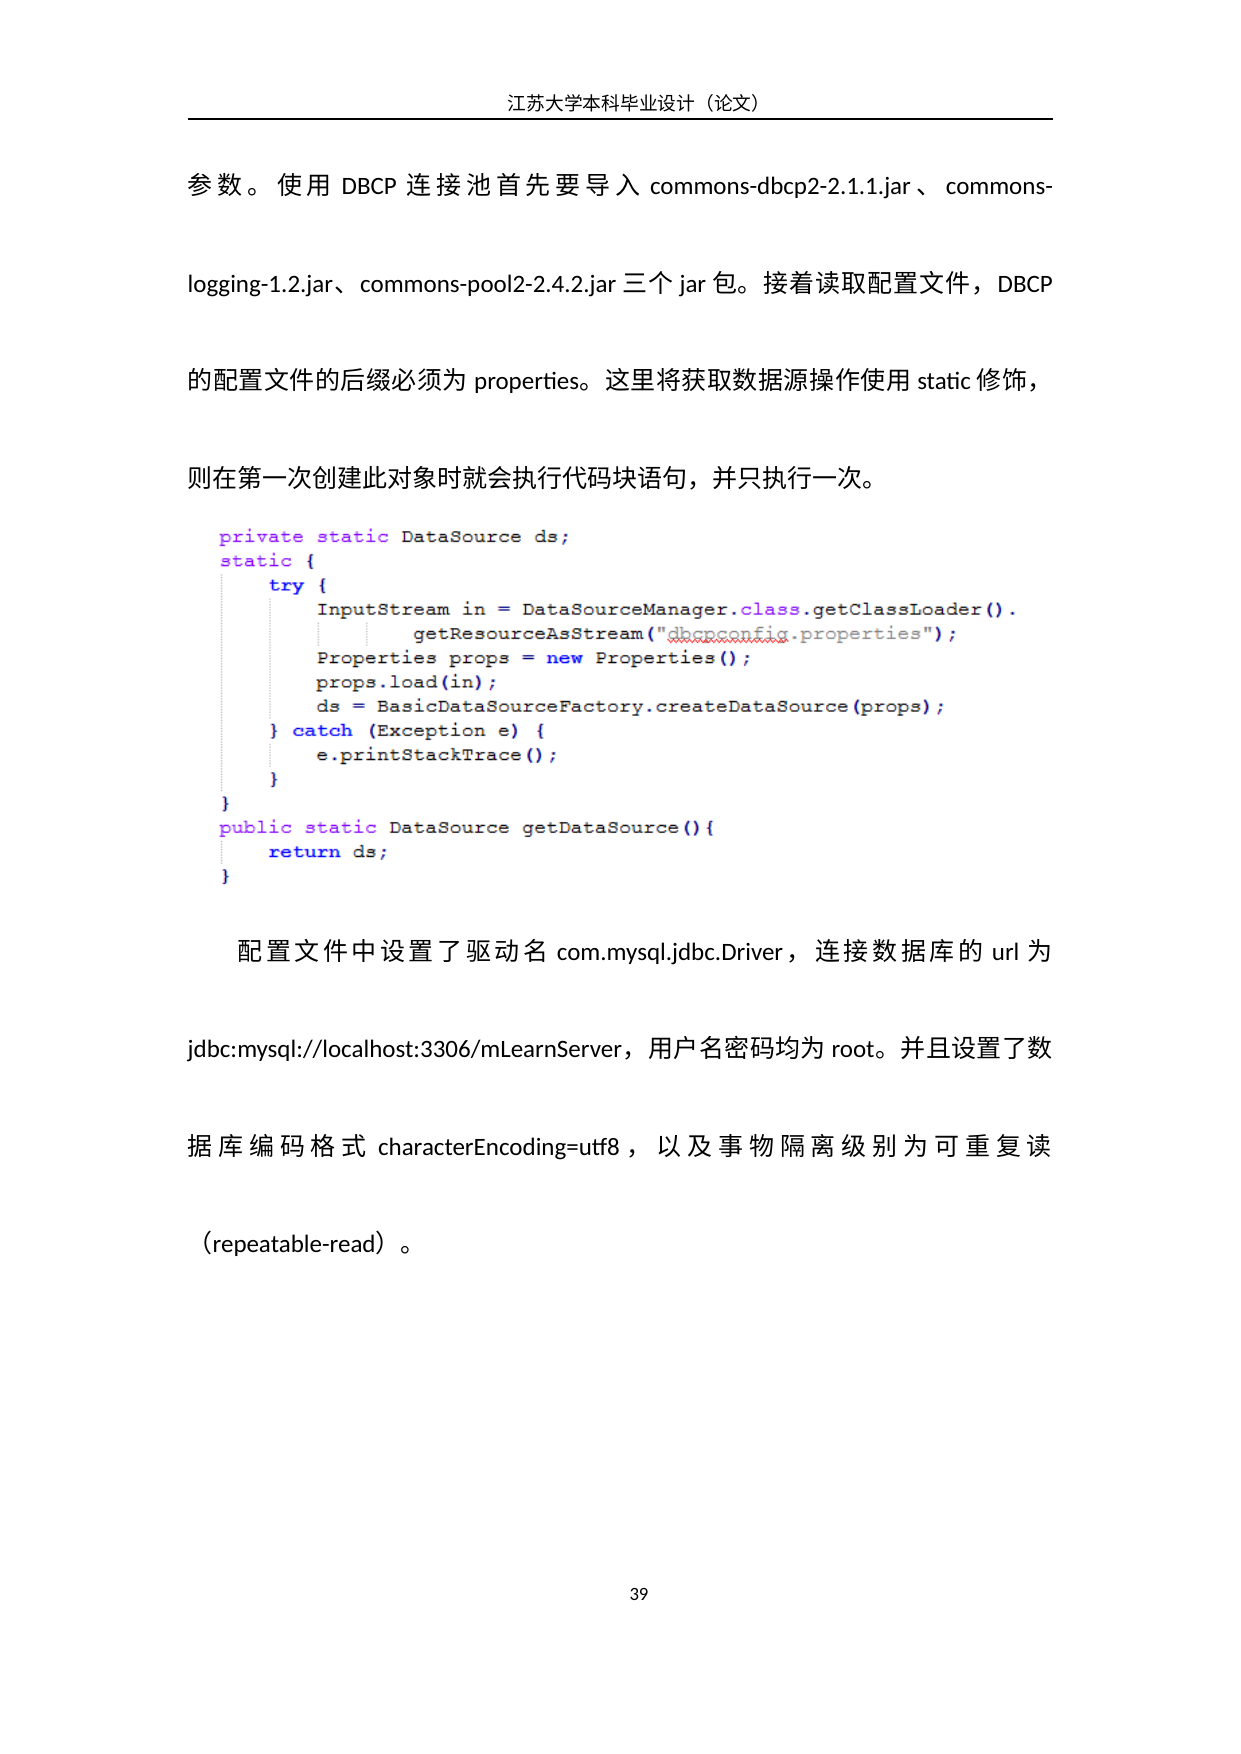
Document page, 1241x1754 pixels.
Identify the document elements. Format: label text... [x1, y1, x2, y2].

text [187, 151, 1053, 509]
text 配置文件中设置了驱动名com.mysql.jdbc.Driver，连接数据库的url为jdbc:mysql://localhost:3306/mLearnServer，用户名密码均为root。并且设置了数据库编码格式characterEncoding=utf8，以及事物隔离级别为可重复读（repeatable-read）。 [187, 917, 1053, 1274]
picture [217, 526, 1024, 895]
